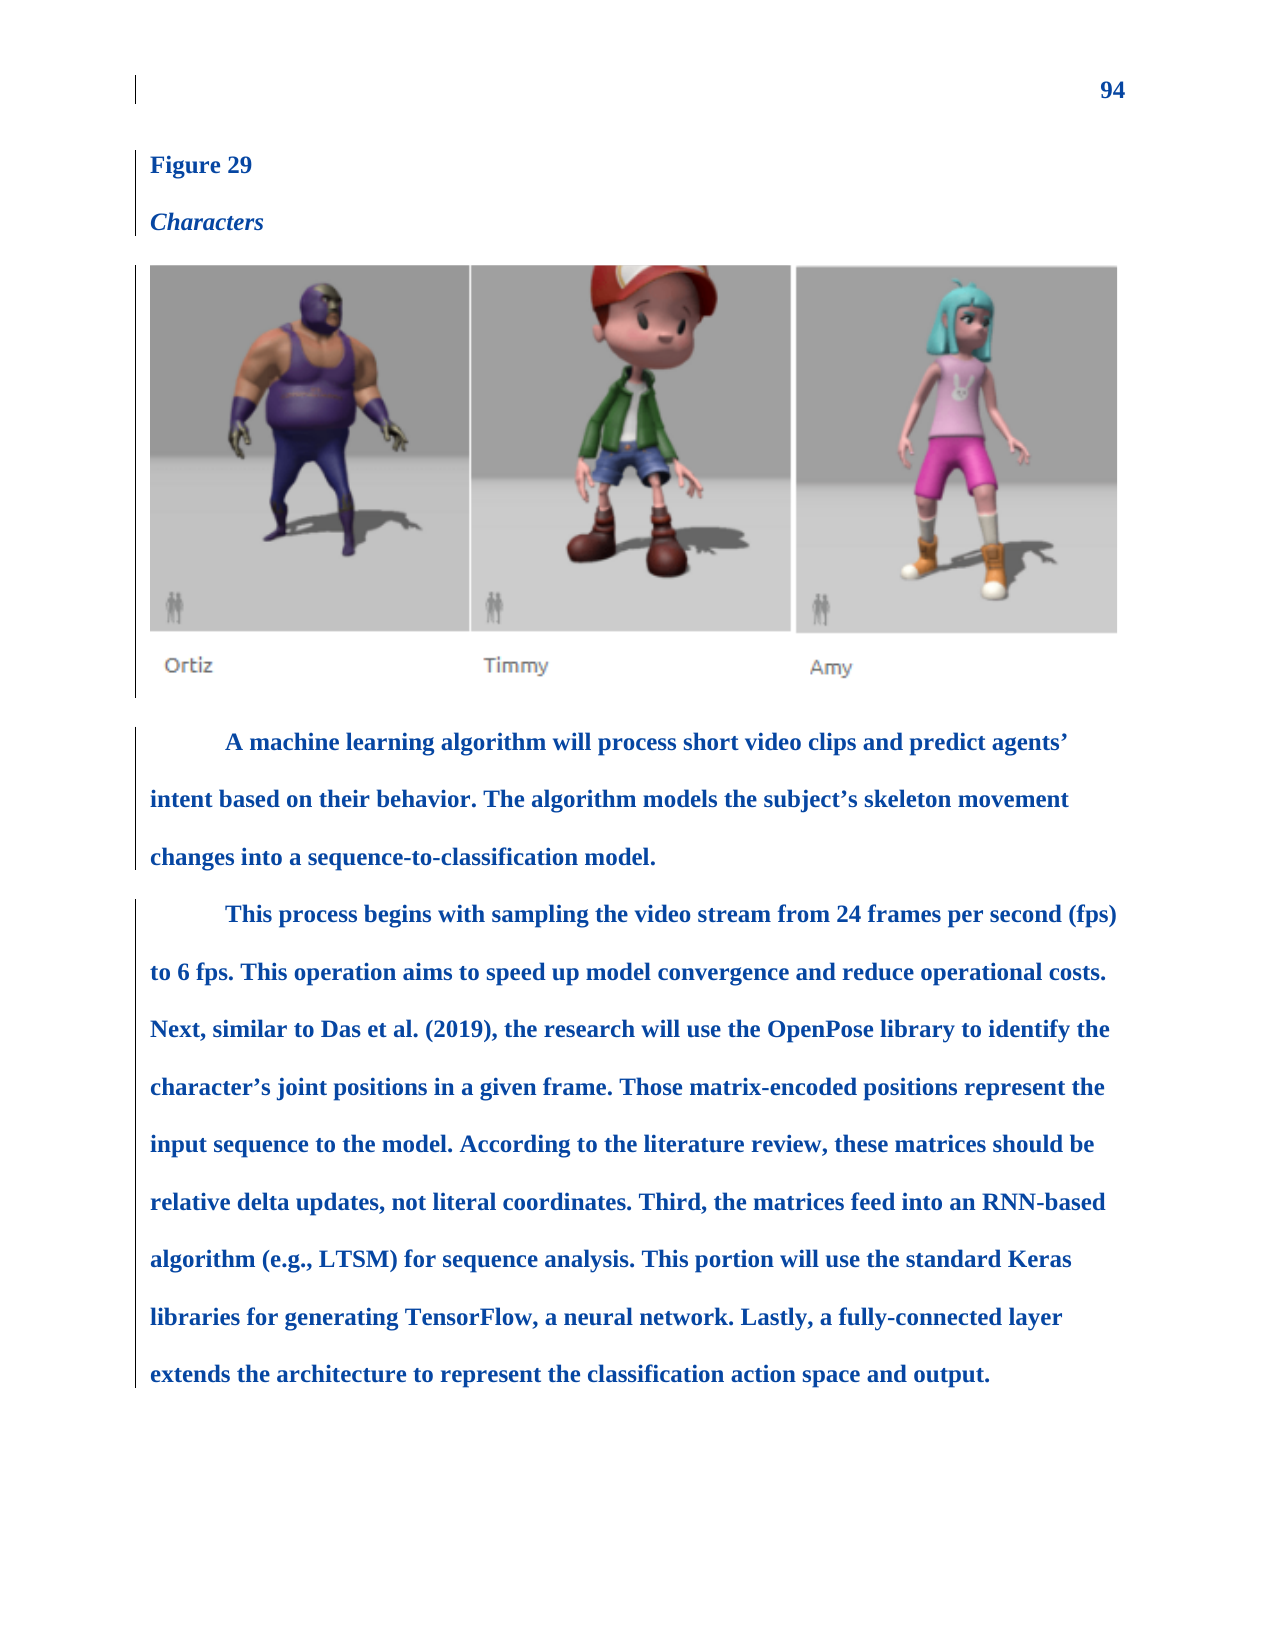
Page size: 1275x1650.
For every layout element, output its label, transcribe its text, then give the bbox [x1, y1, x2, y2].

text A machine learning algorithm will process short video clips and predict agents’ intent based on their behavior. The algorithm models the subject’s skeleton movement changes into a sequence-to-classification model. [150, 727, 1125, 870]
text This process begins with sampling the video stream from 24 frames per second (fps) to 6 fps. This operation aims to speed up model convergence and reduce operational costs. Next, similar to Das et al. (2019), the research will use the OpenPose library to identify the character’s joint positions in a given frame. Those matrix-encoded positions represent the input sequence to the model. According to the literature review, these matrices should be relative delta updates, not literal coordinates. Third, the matrices feed into an RNN-based algorithm (e.g., LTSM) for sequence analysis. This portion will use the standard Keras libraries for generating TensorFlow, a neural network. Lastly, a fully-connected layer extends the architecture to represent the classification action space and output. [150, 899, 1125, 1388]
